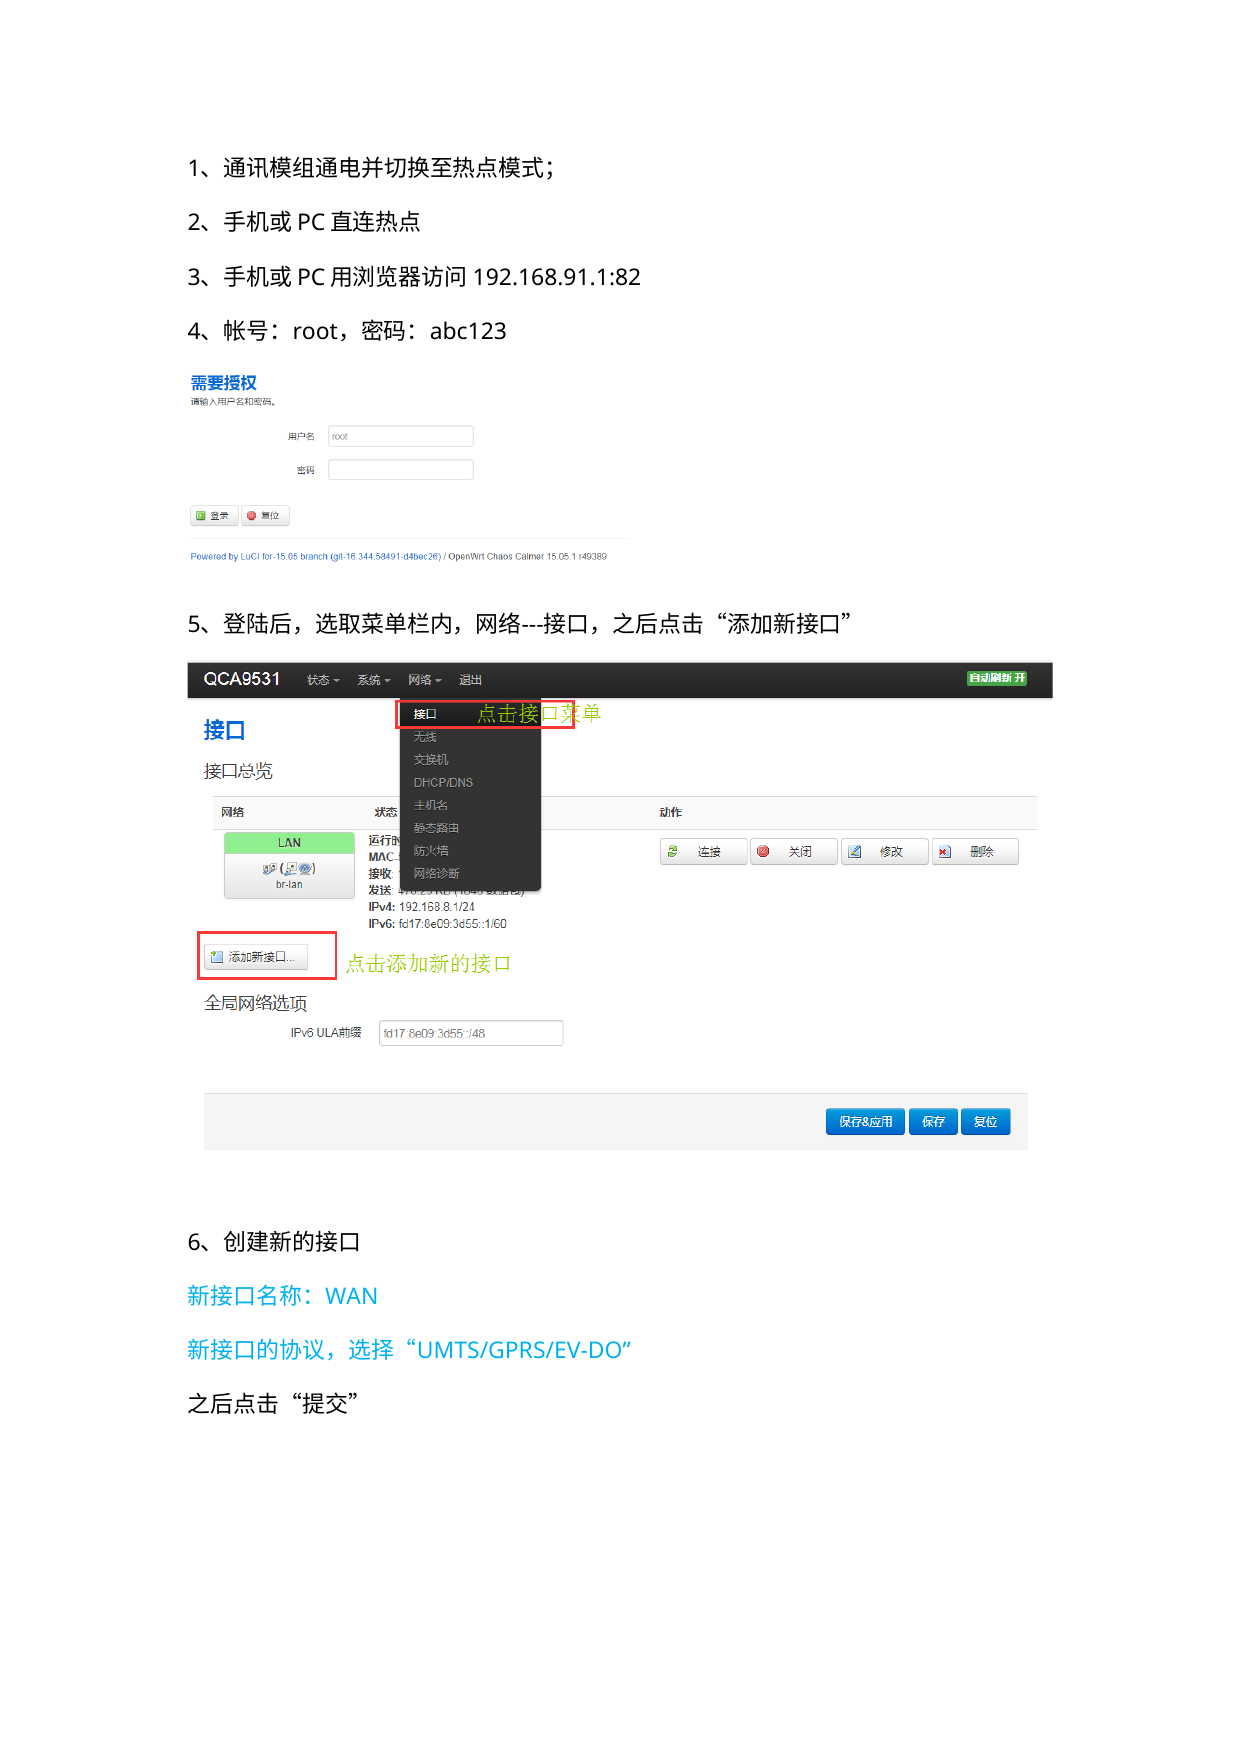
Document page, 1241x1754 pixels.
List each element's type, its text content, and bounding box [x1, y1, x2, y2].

text 6、创建新的接口 [187, 1223, 1053, 1257]
picture [187, 660, 1053, 1151]
text 2、手机或PC直连热点 [187, 204, 1053, 237]
picture [187, 366, 631, 586]
text 4、帐号：root，密码：abc123 [187, 312, 1053, 346]
text 之后点击“提交” [187, 1386, 1053, 1419]
text 5、登陆后，选取菜单栏内，网络---接口，之后点击“添加新接口” [187, 606, 1053, 639]
text 3、手机或PC用浏览器访问 192.168.91.1:82 [187, 258, 1053, 292]
text 新接口名称：WAN [187, 1278, 1053, 1311]
text 新接口的协议，选择“UMTS/GPRS/EV-DO” [187, 1332, 1053, 1365]
text 1、通讯模组通电并切换至热点模式； [187, 150, 1053, 183]
